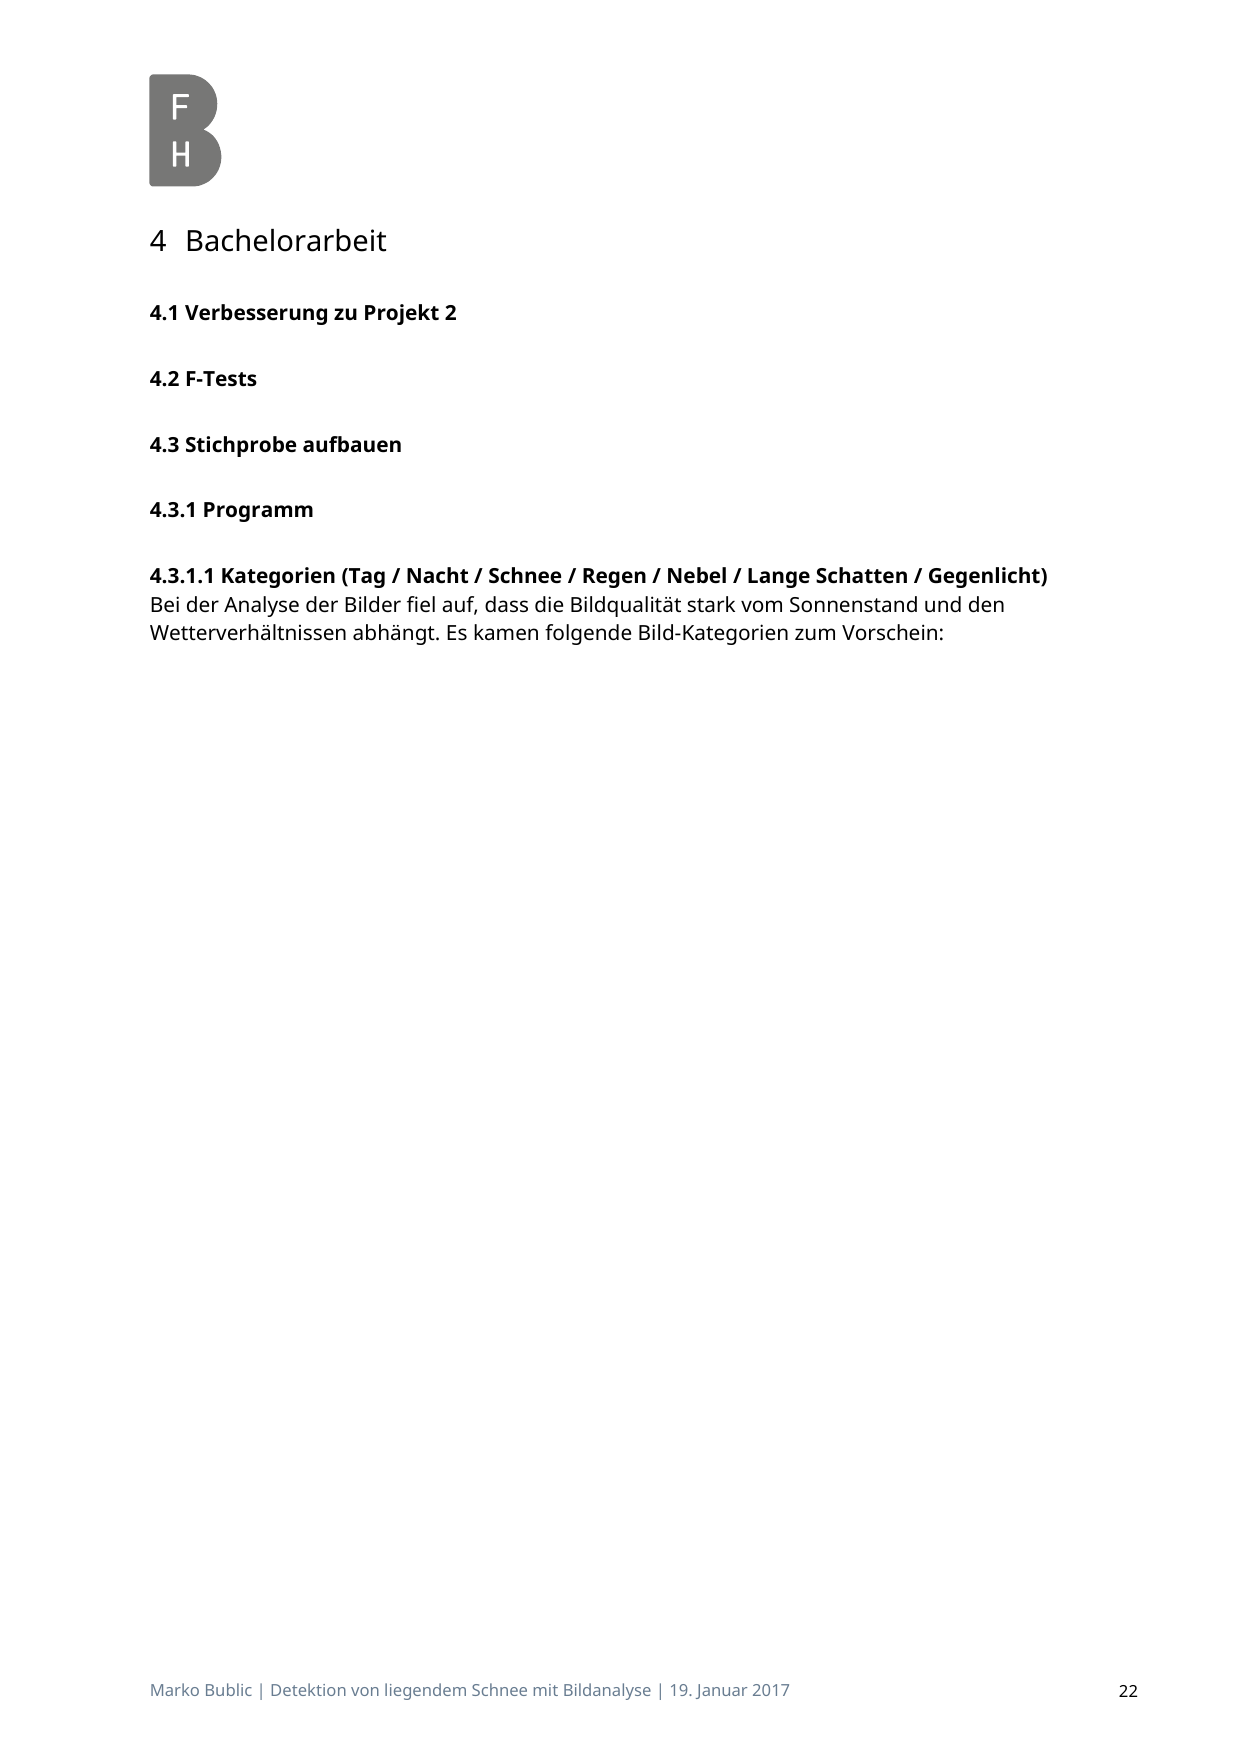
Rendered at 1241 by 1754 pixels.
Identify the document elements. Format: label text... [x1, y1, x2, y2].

subtitle Stichprobe aufbauen [149, 430, 1093, 458]
text Bei der Analyse der Bilder fiel auf, dass die Bildqualität stark vom Sonnenstand und den Wetterverhältnissen abhängt. Es kamen folgende Bild-Kategorien zum Vorschein: [149, 590, 1093, 647]
subtitle F-Tests [149, 364, 1093, 392]
subtitle Verbesserung zu Projekt 2 [149, 298, 1093, 326]
subtitle Kategorien (Tag / Nacht / Schnee / Regen / Nebel / Lange Schatten / Gegenlicht) [149, 562, 1093, 590]
subtitle Bachelorarbeit [149, 221, 1093, 260]
subtitle Programm [149, 496, 1093, 524]
